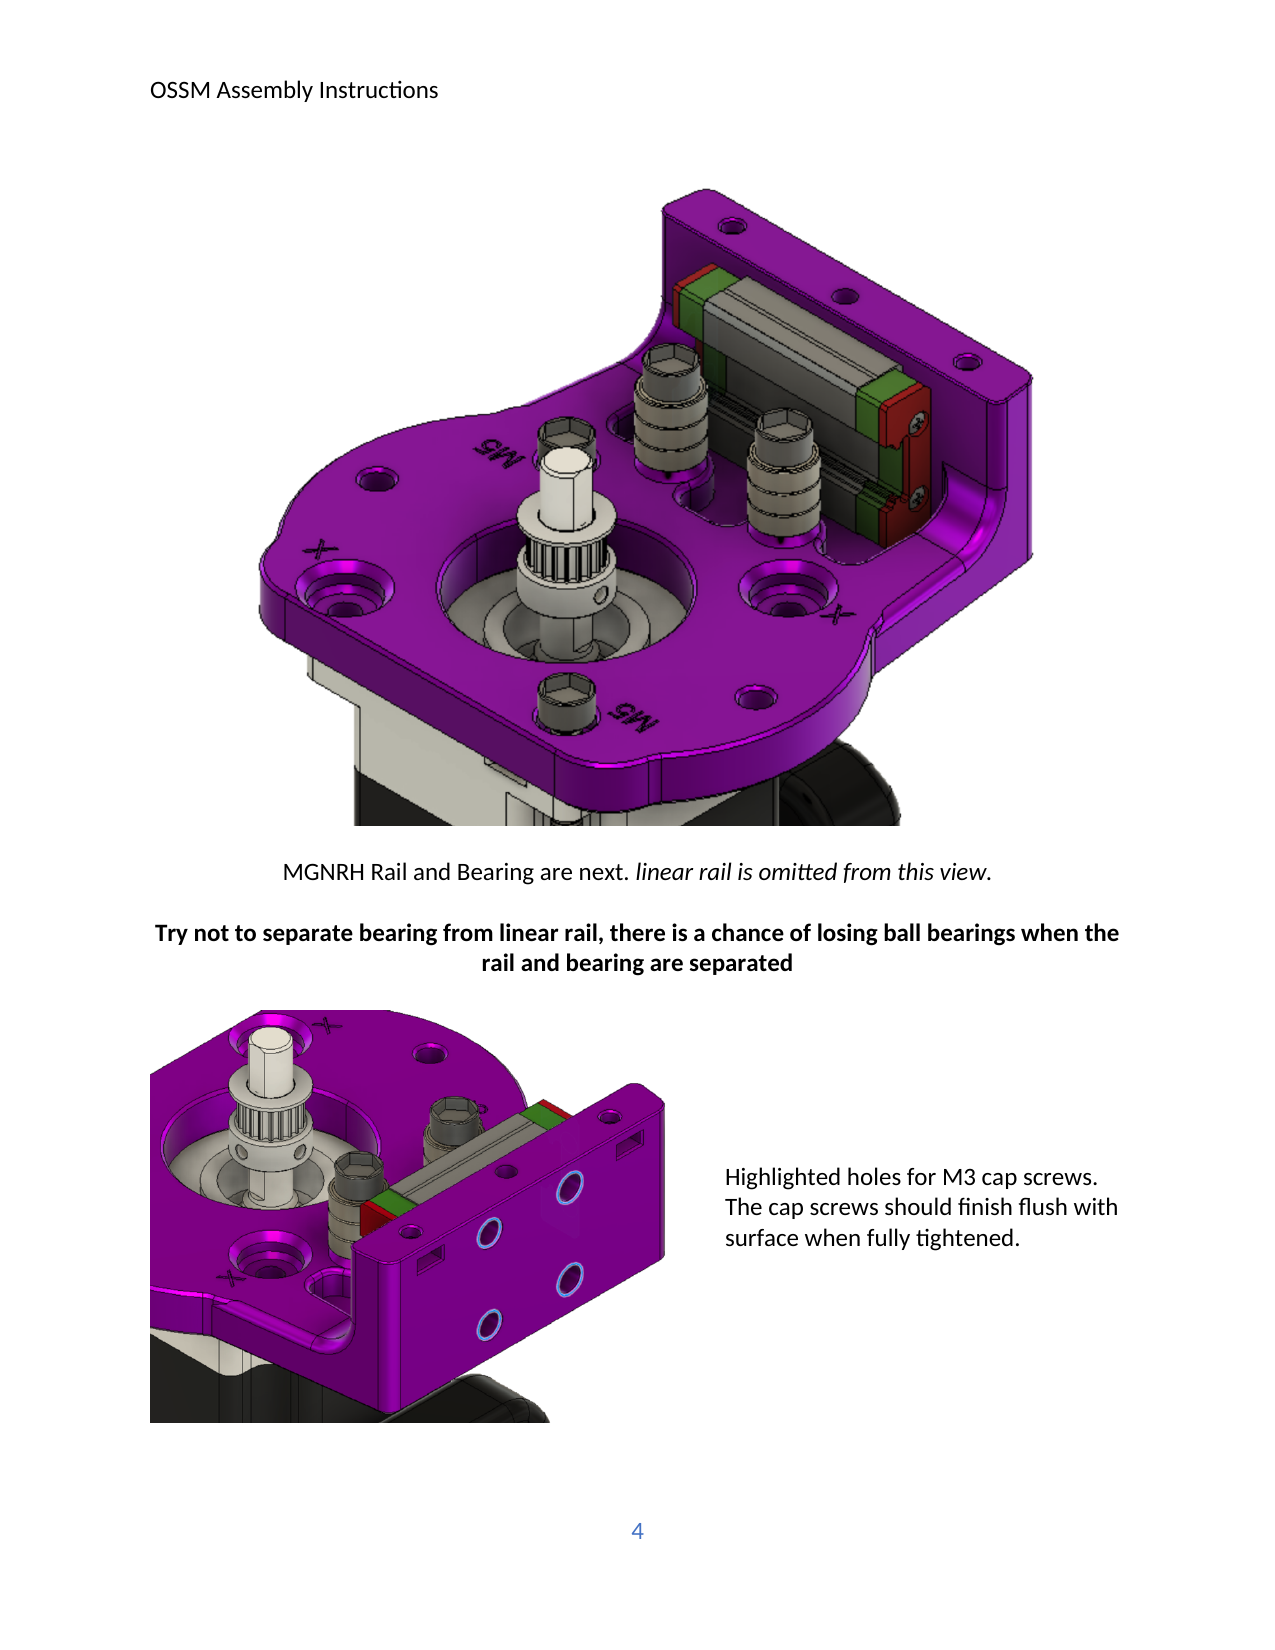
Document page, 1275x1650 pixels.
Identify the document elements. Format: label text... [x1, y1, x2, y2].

text Try not to separate bearing from linear rail, there is a chance of losing ball bearings when the rail and bearing are separated [150, 917, 1125, 978]
picture [195, 150, 1080, 826]
picture [150, 1010, 707, 1423]
text MGNRH Rail and Bearing are next. linear rail is omitted from this view. [150, 856, 1125, 886]
text Highlighted holes for M3 cap screws. The cap screws should finish flush with surface when fully tightened. [707, 1161, 1125, 1252]
